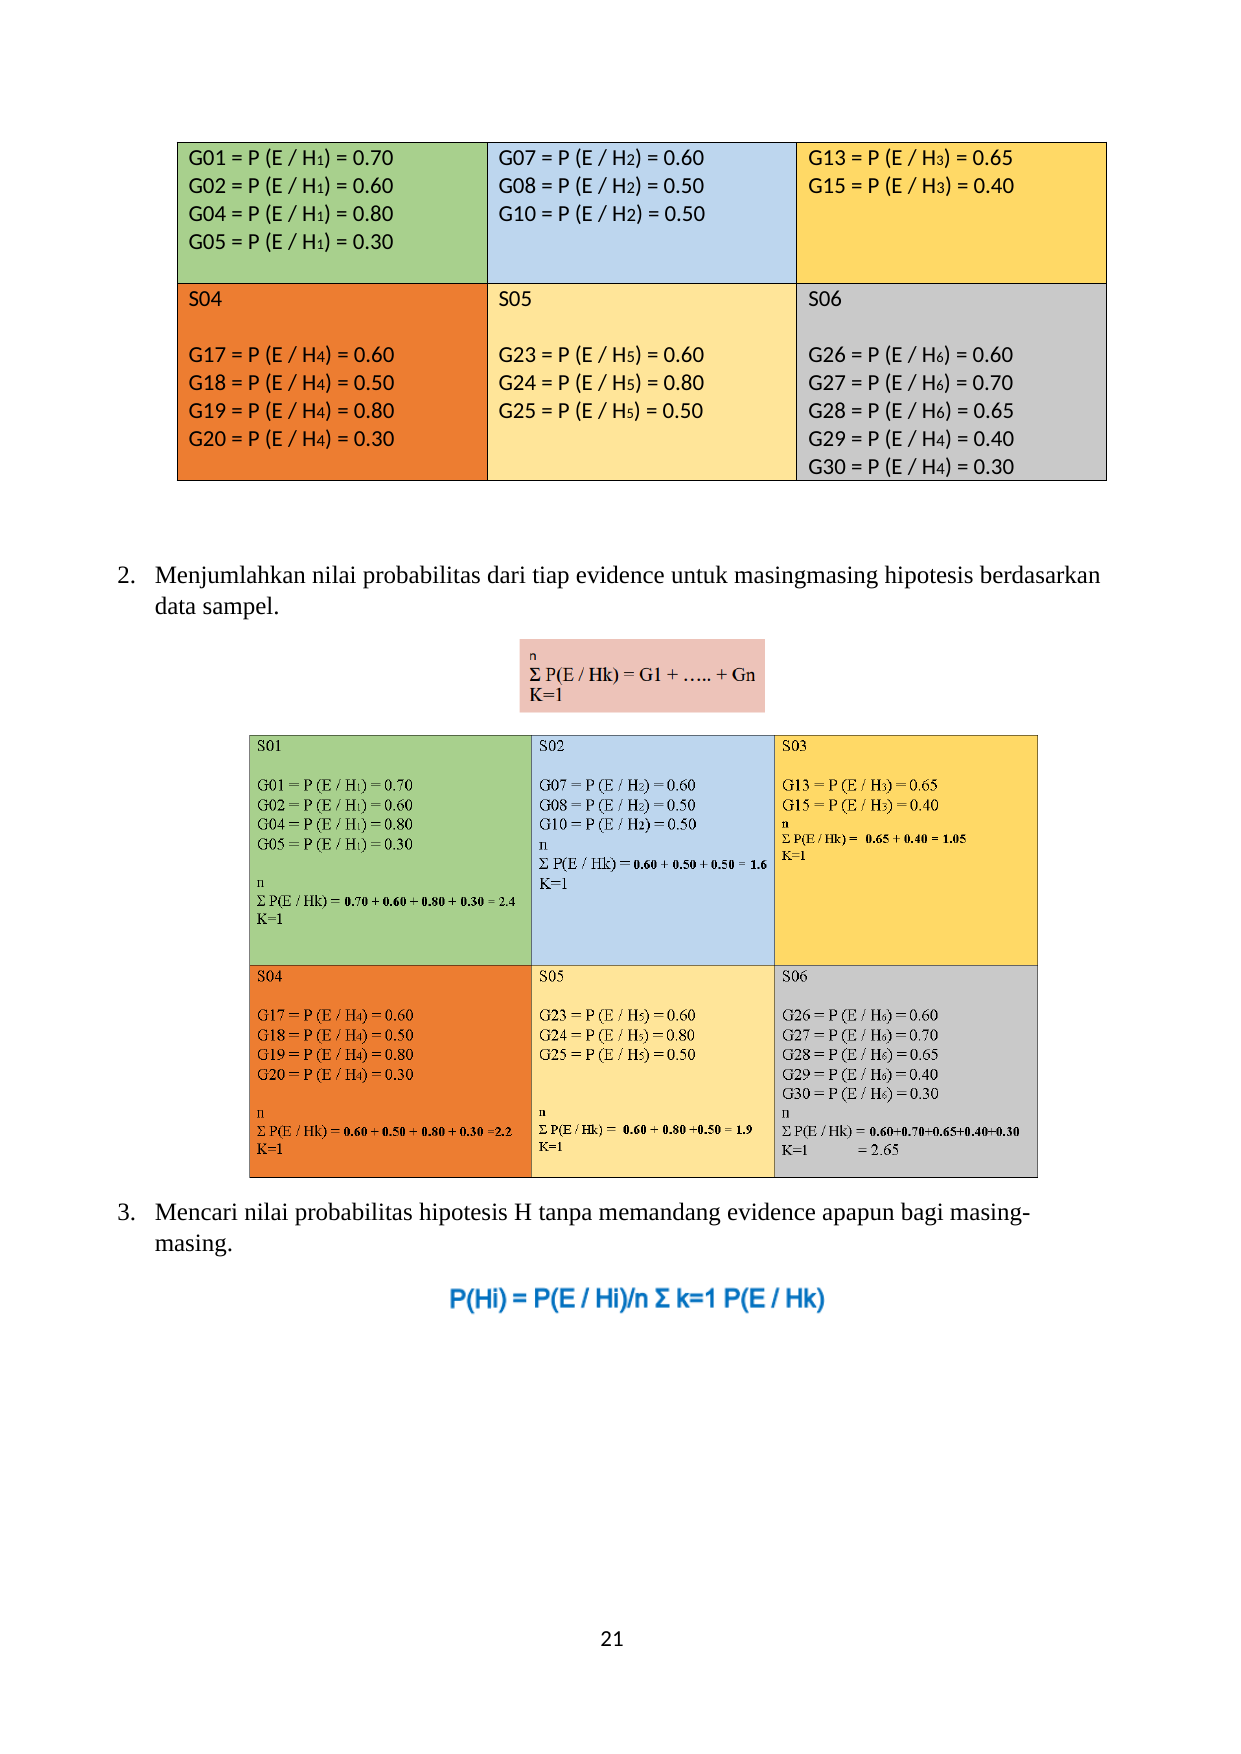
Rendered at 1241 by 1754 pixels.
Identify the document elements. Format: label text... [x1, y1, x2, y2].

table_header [178, 143, 487, 283]
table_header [488, 143, 796, 283]
picture [245, 731, 1040, 1179]
table_cell S05 G23 = P (E / H5) = 0.60 G24 = P (E / H5) = 0.80 G25 = P (E / H5) = 0.50 [488, 284, 796, 480]
table_cell S04 G17 = P (E / H4) = 0.60 G18 = P (E / H4) = 0.50 G19 = P (E / H4) = 0.80 G20 = P (E / H4) = 0.30 [178, 284, 487, 480]
picture [437, 1276, 847, 1328]
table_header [797, 143, 1106, 283]
picture [519, 638, 765, 713]
list Menjumlahkan nilai probabilitas dari tiap evidence untuk masingmasing hipotesis berdasarkan data sampel. [117, 560, 1107, 619]
table_cell S06 G26 = P (E / H6) = 0.60 G27 = P (E / H6) = 0.70 G28 = P (E / H6) = 0.65 G29 = P (E / H4) = 0.40 G30 = P (E / H4) = 0.30 [797, 284, 1106, 480]
list Mencari nilai probabilitas hipotesis H tanpa memandang evidence apapun bagi masing-masing. [117, 1197, 1107, 1257]
